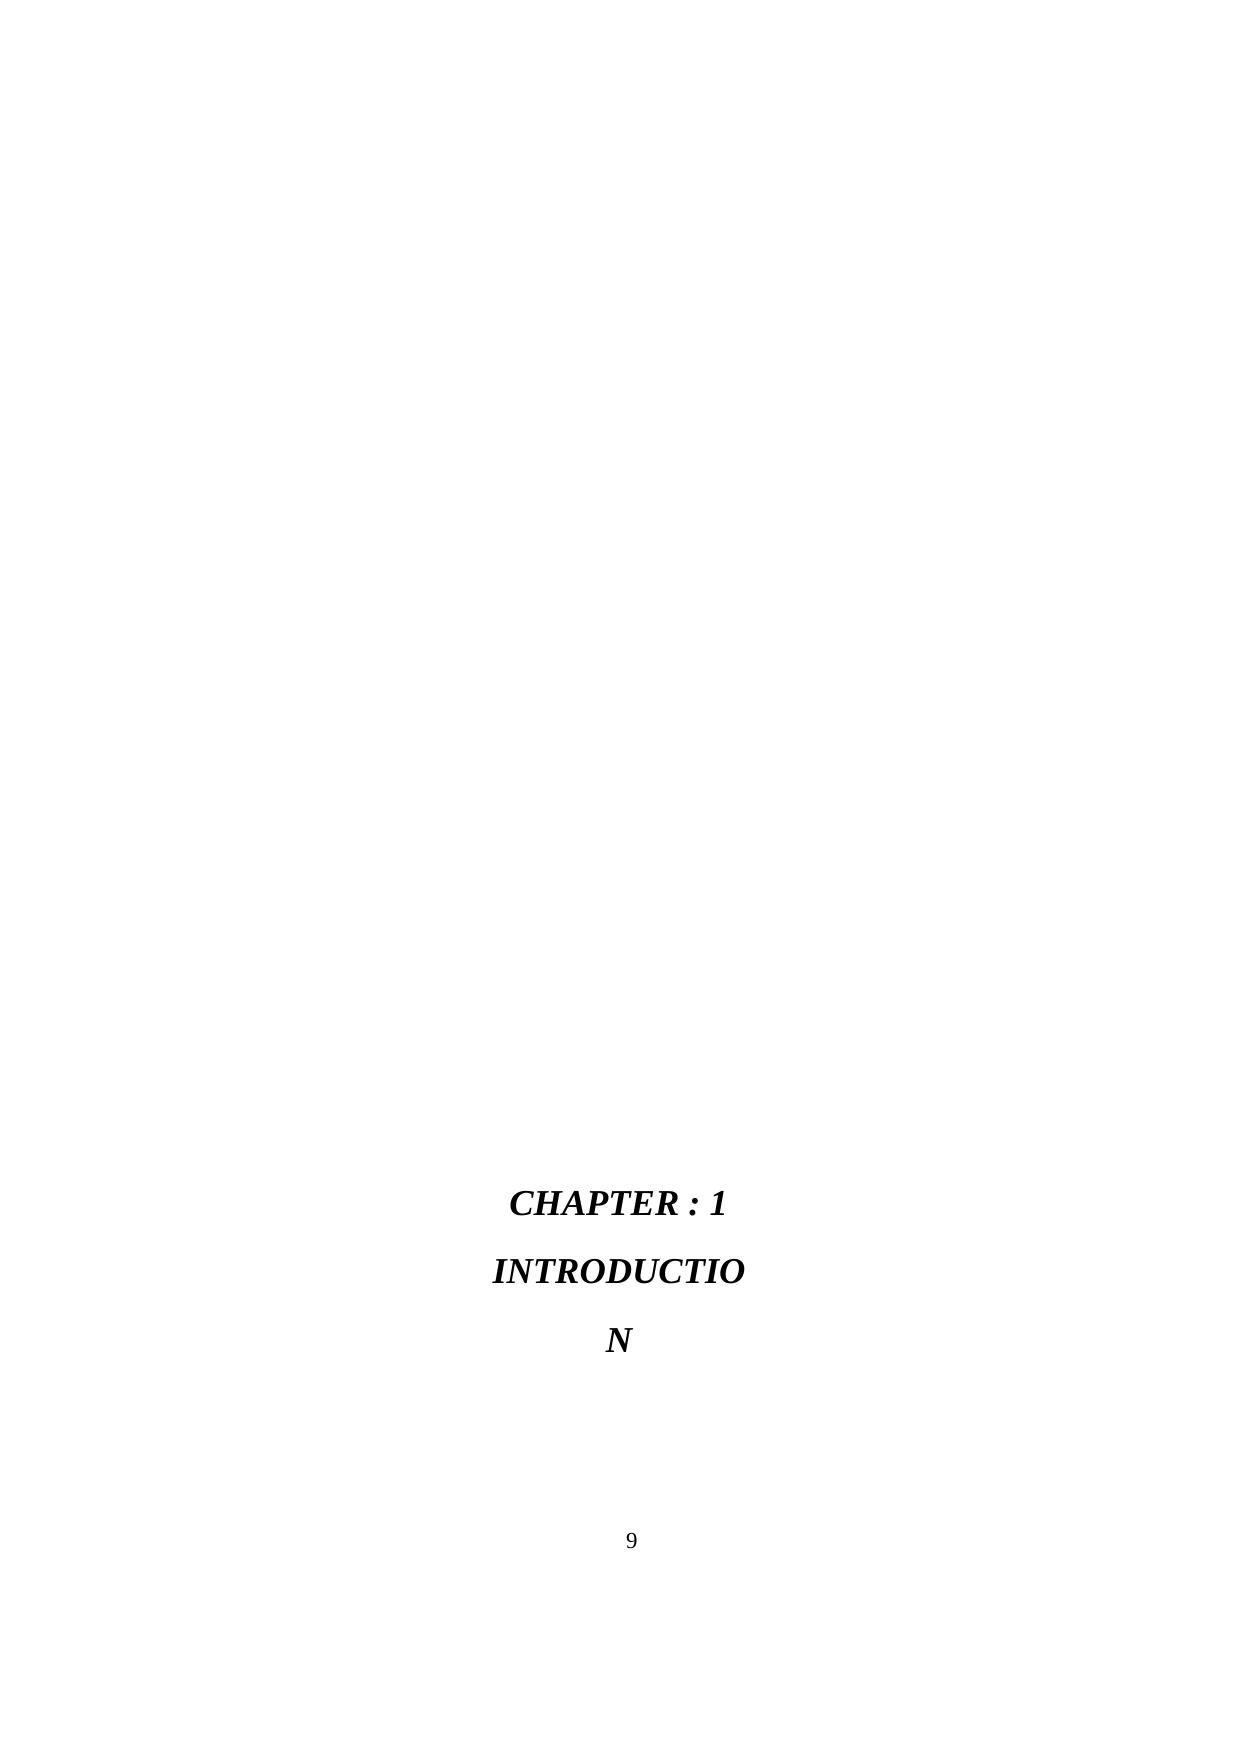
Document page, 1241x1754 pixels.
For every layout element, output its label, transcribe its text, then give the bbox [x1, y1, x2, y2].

subtitle CHAPTER : 1 INTRODUCTION [480, 1181, 761, 1360]
